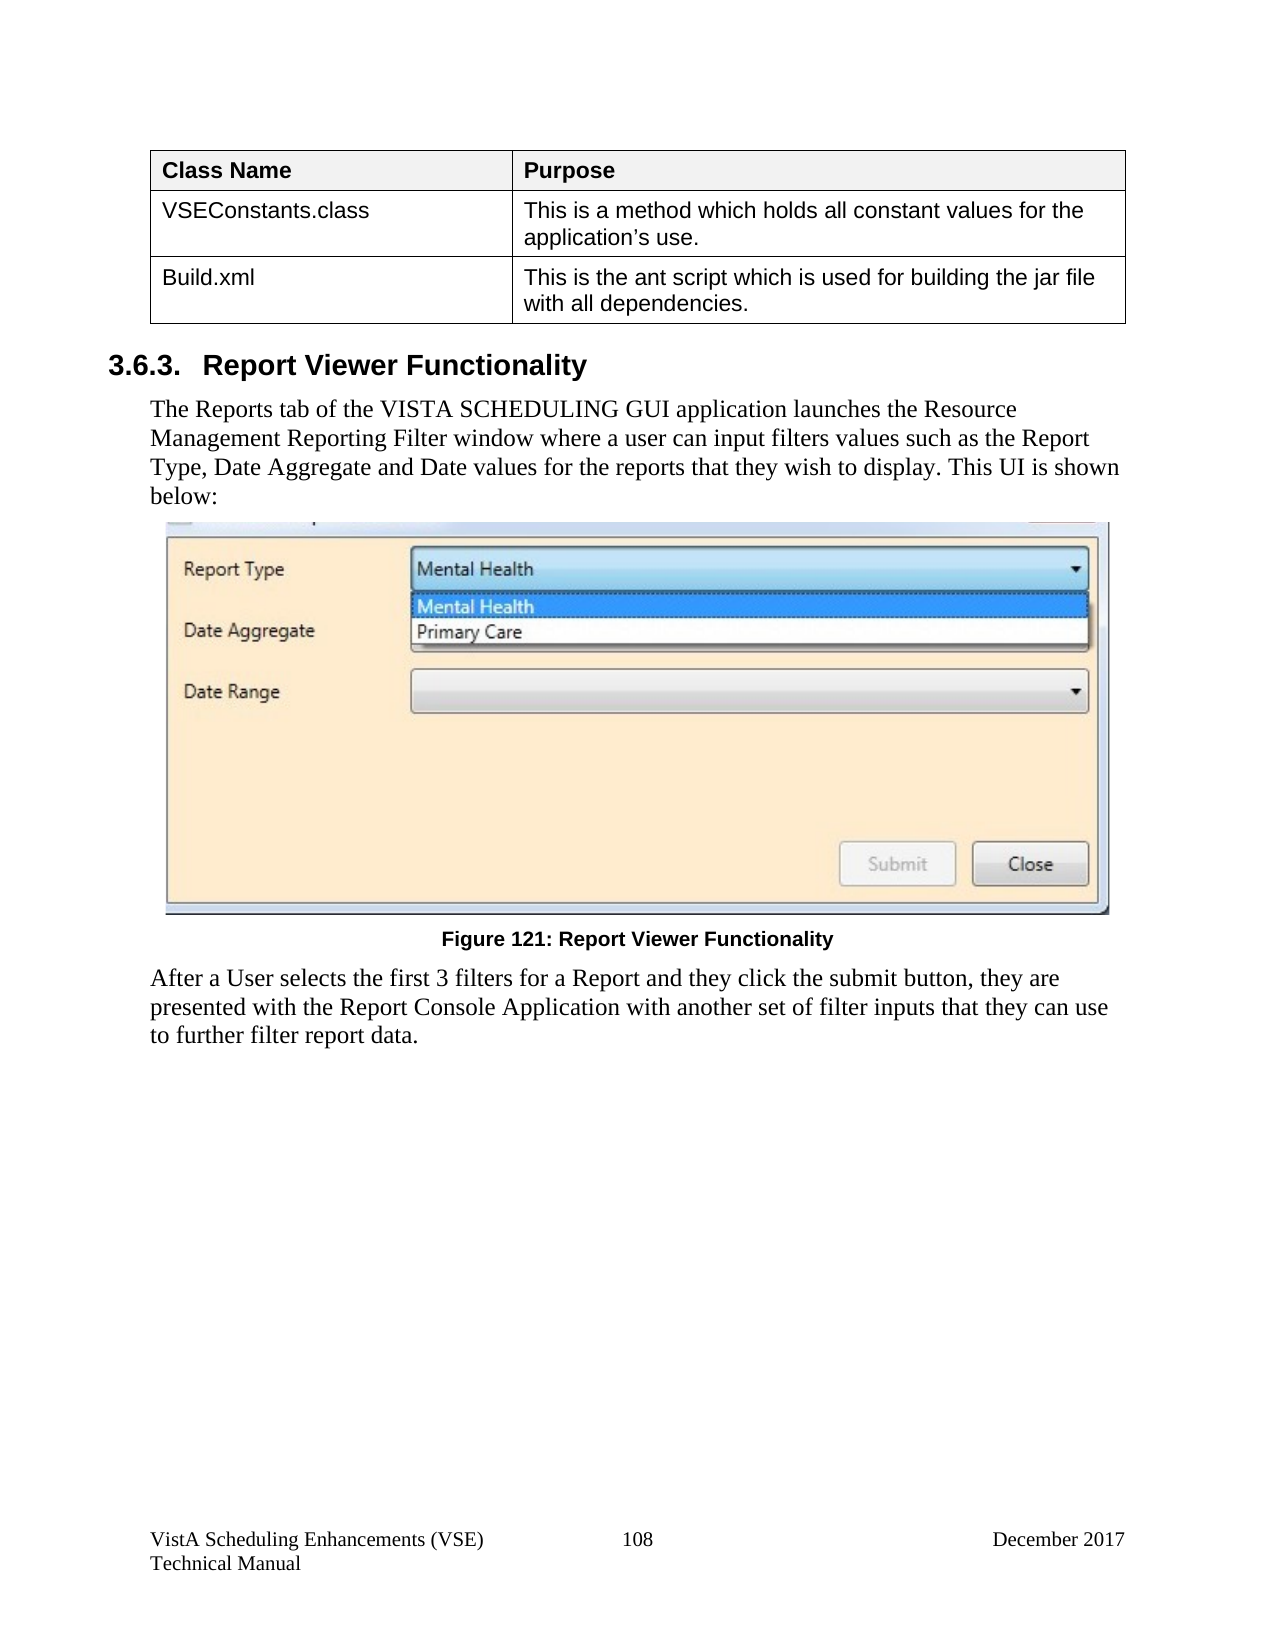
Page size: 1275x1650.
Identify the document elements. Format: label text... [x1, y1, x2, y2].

table_cell This is a method which holds all constant values for the application’s use. [513, 191, 1125, 256]
table_header Purpose [513, 151, 1125, 190]
table_cell VSEConstants.class [151, 191, 512, 256]
text After a User selects the first 3 filters for a Report and they click the submit button, they are presented with the Report Console Application with another set of filter inputs that they can use to further filter report data. [150, 963, 1125, 1049]
table_cell This is the ant script which is used for building the jar file with all dependencies. [513, 257, 1125, 322]
table_header Class Name [151, 151, 512, 190]
text The Reports tab of the VISTA SCHEDULING GUI application launches the Resource Management Reporting Filter window where a user can input filters values such as the Report Type, Date Aggregate and Date values for the reports that they wish to display. This UI is shown below: [150, 394, 1125, 509]
subtitle Report Viewer Functionality [108, 348, 1125, 382]
table_cell Build.xml [151, 257, 512, 322]
text Figure 121: Report Viewer Functionality [150, 927, 1125, 951]
picture [165, 522, 1110, 915]
